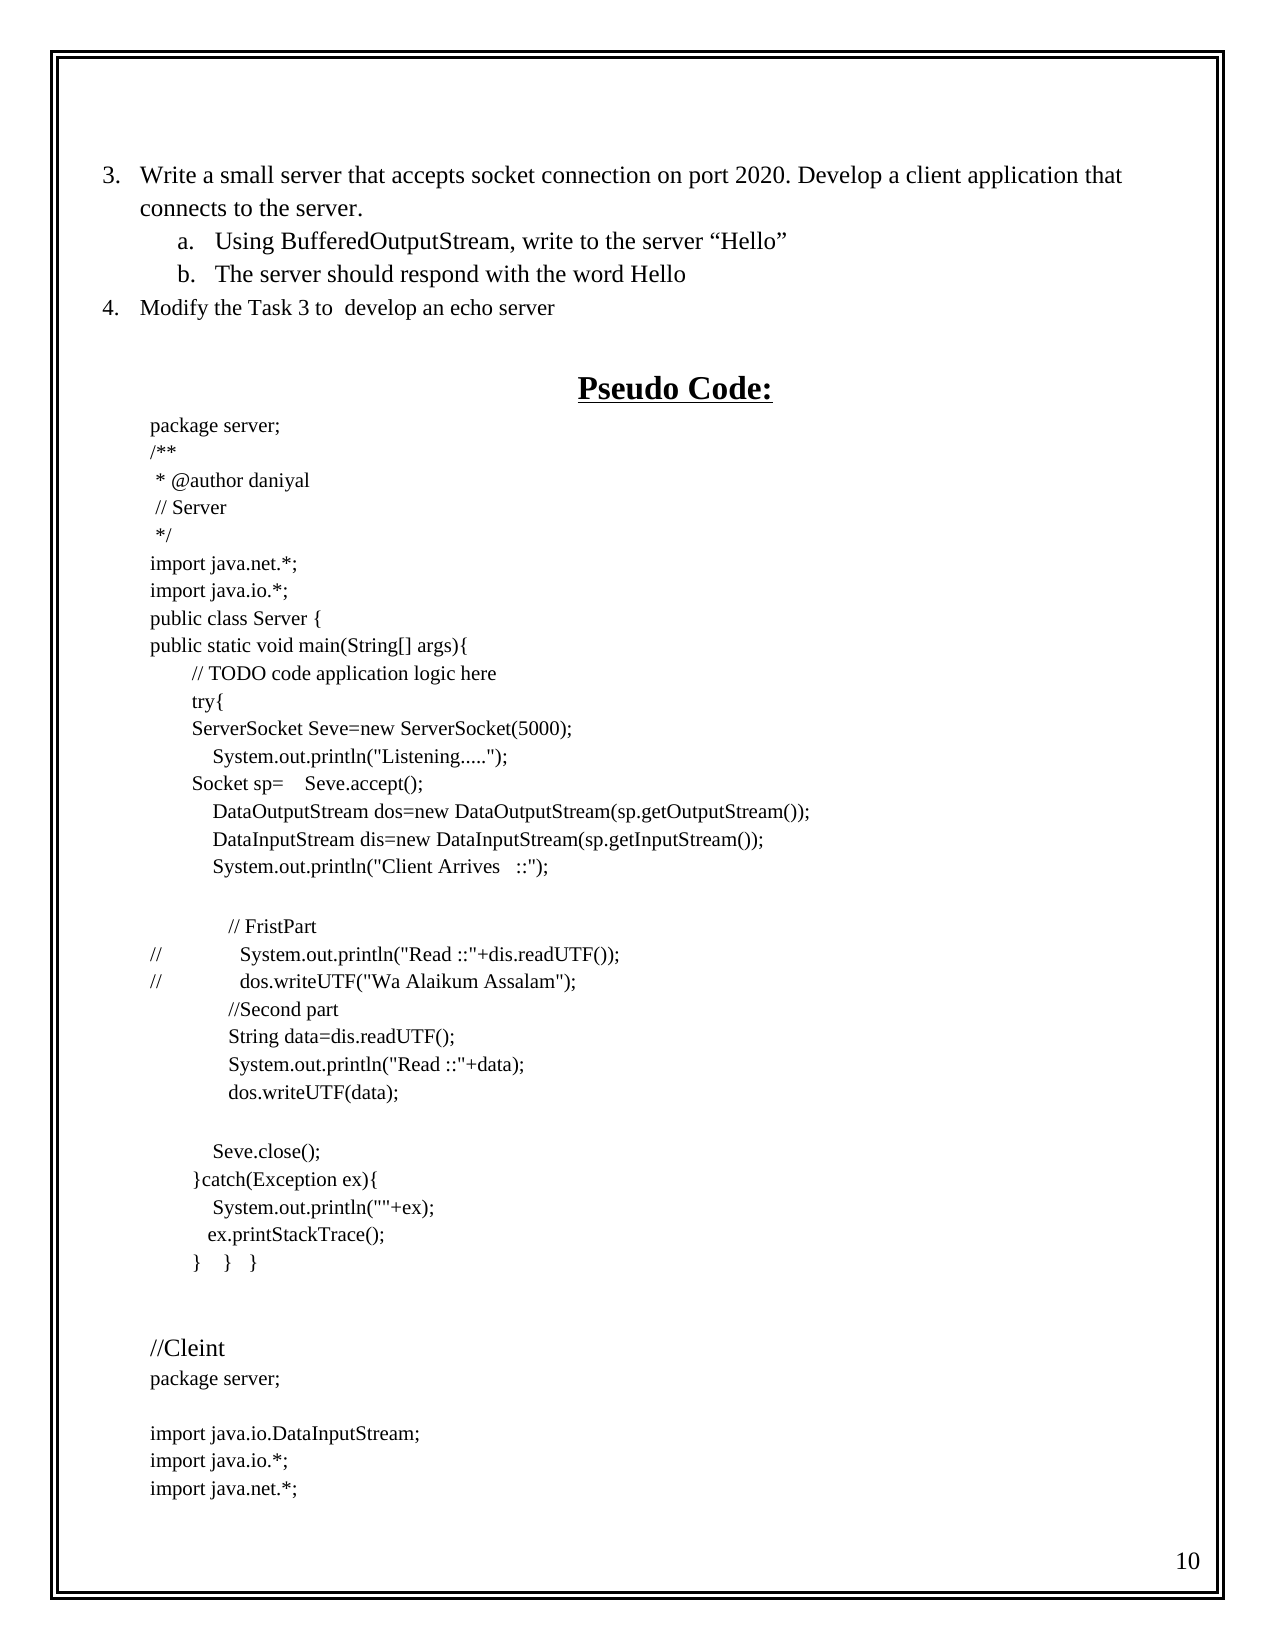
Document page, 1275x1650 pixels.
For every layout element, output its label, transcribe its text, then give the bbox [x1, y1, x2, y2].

list DataOutputStream dos=new DataOutputStream(sp.getOutputStream()); [150, 799, 1200, 823]
list ex.printStackTrace(); [150, 1222, 1200, 1246]
list //Cleint [150, 1333, 1200, 1361]
list public static void main(String[] args){ [150, 633, 1200, 657]
list Modify the Task 3 to develop an echo server [102, 289, 1203, 322]
list public class Server { [150, 606, 1200, 630]
list System.out.println("Client Arrives ::"); [150, 854, 1200, 878]
list package server; [150, 1366, 1200, 1390]
list /** [150, 440, 1200, 464]
list System.out.println("Read ::"+data); [150, 1052, 1200, 1076]
list } } } [150, 1250, 1200, 1274]
list System.out.println("Listening....."); [150, 744, 1200, 768]
list String data=dis.readUTF(); [150, 1024, 1200, 1048]
list }catch(Exception ex){ [150, 1167, 1200, 1191]
list // TODO code application logic here [150, 661, 1200, 685]
list DataInputStream dis=new DataInputStream(sp.getInputStream()); [150, 827, 1200, 851]
list try{ [150, 688, 1200, 713]
list dos.writeUTF(data); [150, 1079, 1200, 1104]
list Seve.close(); [150, 1139, 1200, 1163]
list import java.net.*; [150, 1476, 1200, 1500]
list // Server [150, 495, 1200, 519]
list Using BufferedOutputStream, write to the server “Hello” [177, 223, 1203, 256]
list */ [150, 523, 1200, 547]
list * @author daniyal [150, 468, 1200, 492]
list import java.io.DataInputStream; [150, 1421, 1200, 1445]
list // dos.writeUTF("Wa Alaikum Assalam"); [150, 969, 1200, 993]
list ServerSocket Seve=new ServerSocket(5000); [150, 716, 1200, 740]
list // System.out.println("Read ::"+dis.readUTF()); [150, 942, 1200, 966]
list // FristPart [150, 914, 1200, 938]
list package server; [150, 412, 1200, 437]
list System.out.println(""+ex); [150, 1194, 1200, 1219]
list Pseudo Code: [150, 368, 1200, 407]
list import java.io.*; [150, 1448, 1200, 1472]
list //Second part [150, 997, 1200, 1021]
list Write a small server that accepts socket connection on port 2020. Develop a client application that connects to the server. [102, 158, 1203, 223]
list The server should respond with the word Hello [177, 256, 1203, 289]
list Socket sp= Seve.accept(); [150, 771, 1200, 795]
list import java.net.*; [150, 551, 1200, 574]
list import java.io.*; [150, 578, 1200, 602]
